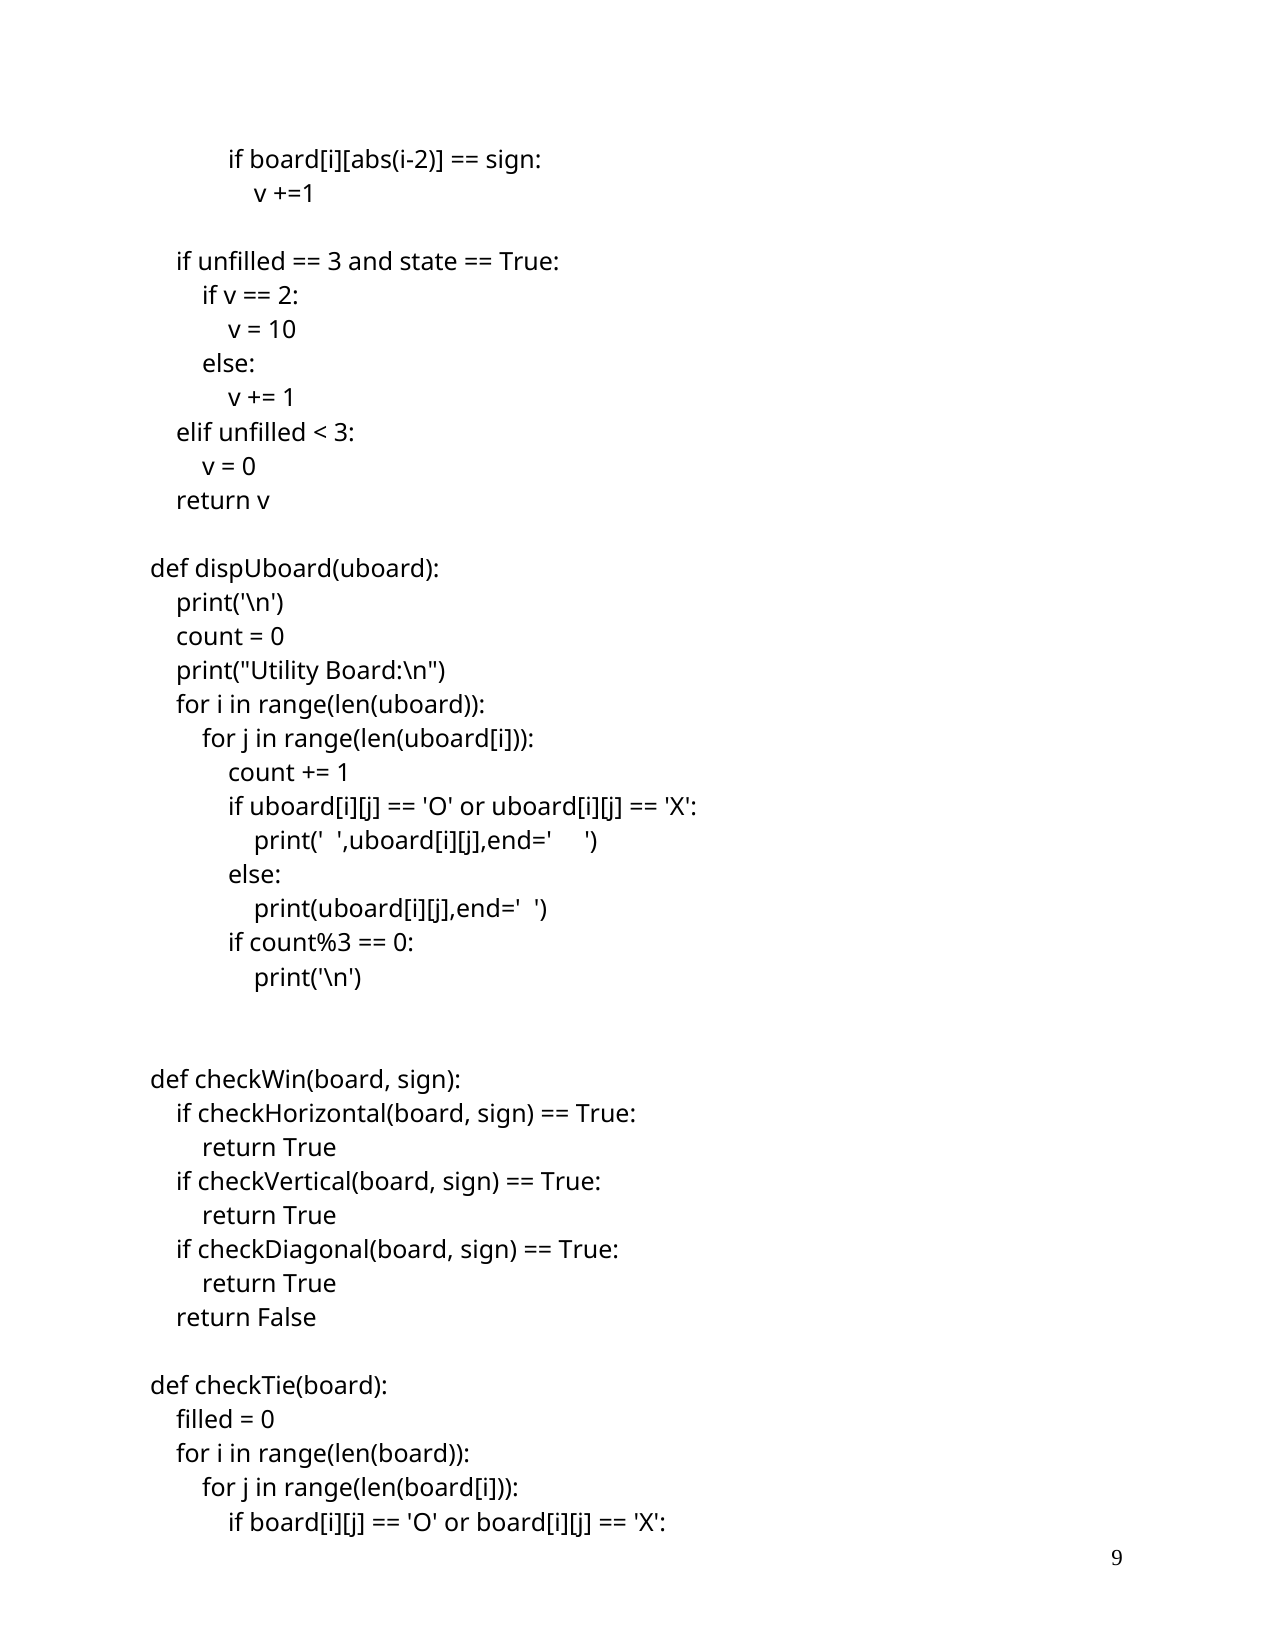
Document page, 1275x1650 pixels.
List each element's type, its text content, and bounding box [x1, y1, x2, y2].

subtitle print(uboard[i][j],end=' ') [150, 891, 1139, 925]
subtitle else: [150, 857, 1139, 891]
subtitle print('\n') [150, 584, 1139, 618]
subtitle return False [150, 1300, 1139, 1334]
subtitle print('\n') [150, 959, 1139, 993]
subtitle for i in range(len(uboard)): [150, 687, 1139, 721]
subtitle return v [150, 482, 1139, 516]
subtitle return True [150, 1129, 1139, 1163]
subtitle if uboard[i][j] == 'O' or uboard[i][j] == 'X': [150, 789, 1139, 823]
subtitle if v == 2: [150, 278, 1139, 312]
subtitle v +=1 [150, 176, 1139, 210]
subtitle print(' ',uboard[i][j],end=' ') [150, 823, 1139, 857]
subtitle v = 10 [150, 312, 1139, 346]
subtitle return True [150, 1198, 1139, 1232]
subtitle for i in range(len(board)): [150, 1436, 1139, 1470]
subtitle def dispUboard(uboard): [150, 550, 1139, 584]
subtitle count = 0 [150, 618, 1139, 653]
subtitle def checkTie(board): [150, 1368, 1139, 1402]
subtitle filled = 0 [150, 1402, 1139, 1436]
subtitle if checkDiagonal(board, sign) == True: [150, 1232, 1139, 1266]
subtitle if checkVertical(board, sign) == True: [150, 1163, 1139, 1198]
subtitle print("Utility Board:\n") [150, 653, 1139, 687]
subtitle if checkHorizontal(board, sign) == True: [150, 1095, 1139, 1129]
subtitle if unfilled == 3 and state == True: [150, 244, 1139, 278]
subtitle count += 1 [150, 755, 1139, 789]
subtitle return True [150, 1266, 1139, 1300]
subtitle else: [150, 346, 1139, 380]
subtitle if count%3 == 0: [150, 925, 1139, 959]
subtitle for j in range(len(uboard[i])): [150, 721, 1139, 755]
subtitle def checkWin(board, sign): [150, 1061, 1139, 1095]
subtitle v += 1 [150, 380, 1139, 414]
subtitle elif unfilled < 3: [150, 414, 1139, 448]
subtitle if board[i][abs(i-2)] == sign: [150, 142, 1139, 176]
subtitle if board[i][j] == 'O' or board[i][j] == 'X': [150, 1504, 1139, 1538]
subtitle v = 0 [150, 448, 1139, 482]
subtitle for j in range(len(board[i])): [150, 1470, 1139, 1504]
